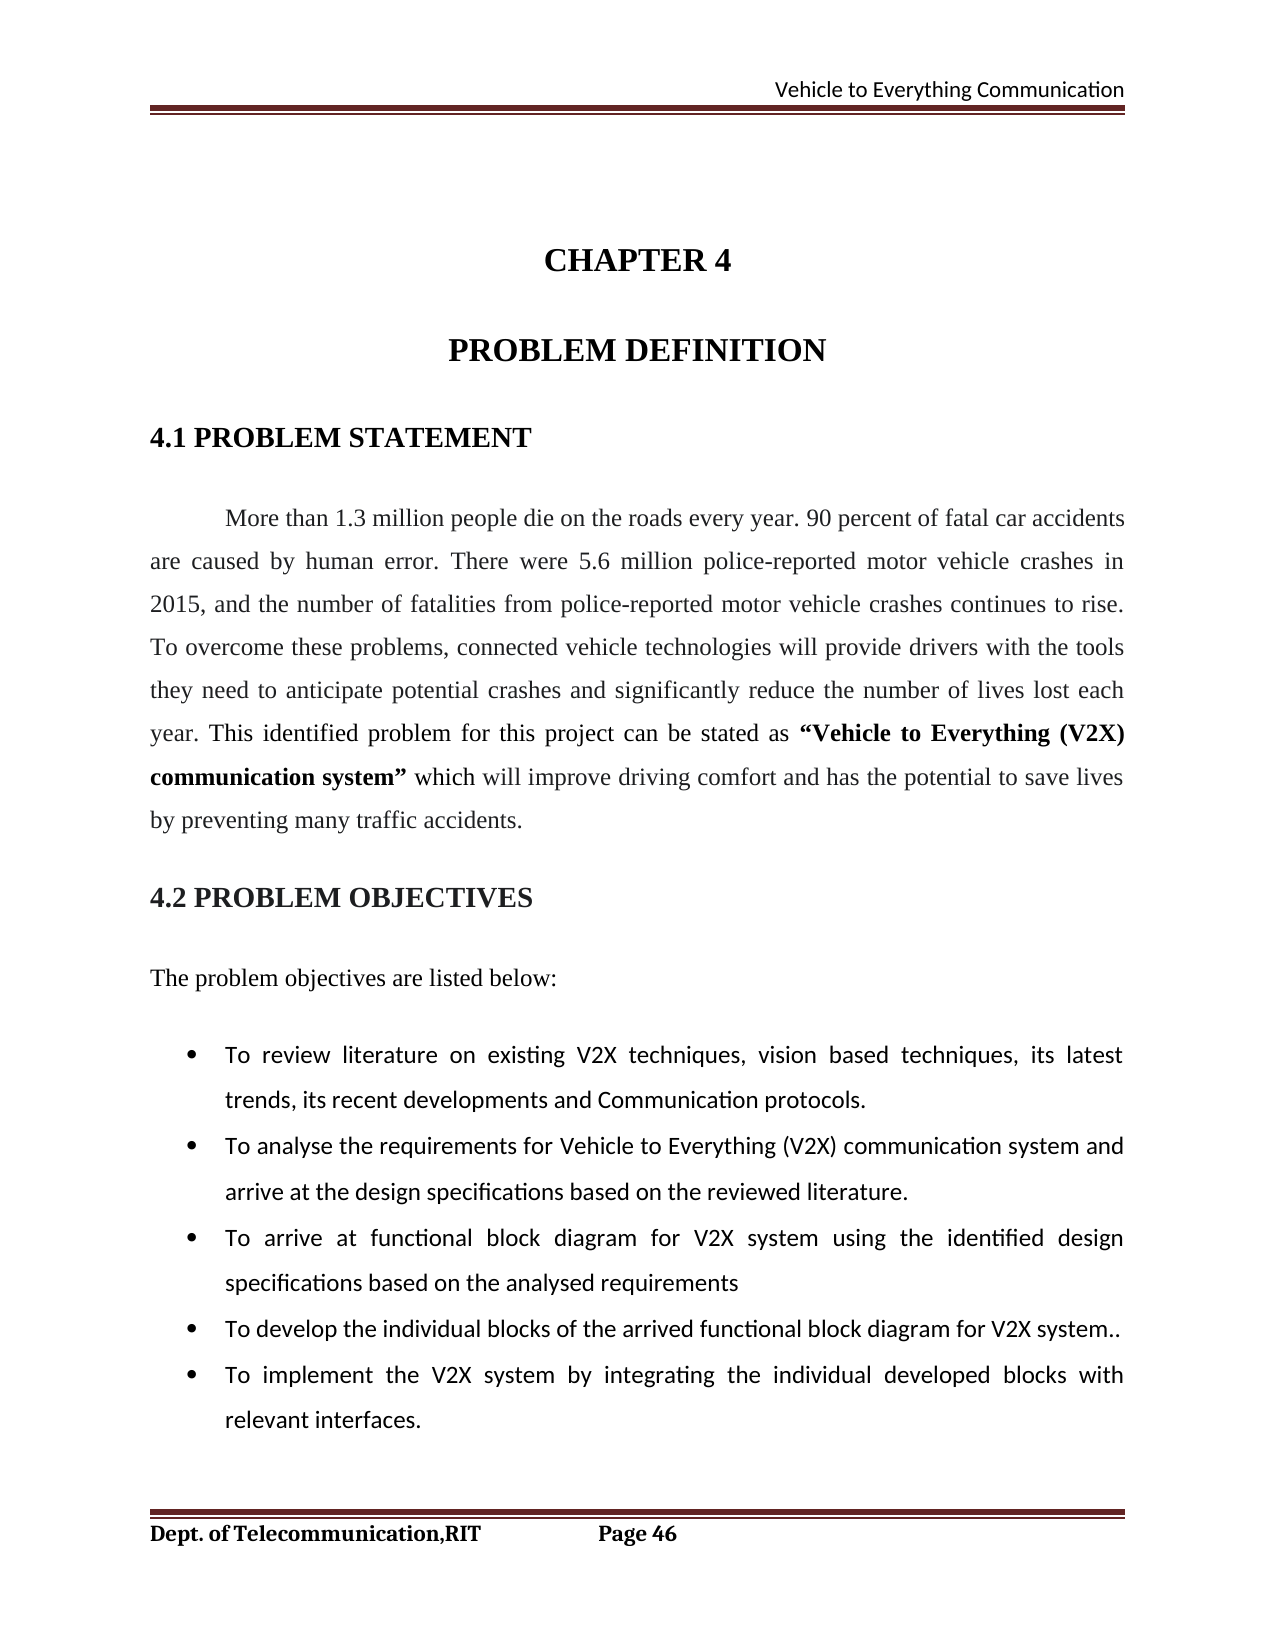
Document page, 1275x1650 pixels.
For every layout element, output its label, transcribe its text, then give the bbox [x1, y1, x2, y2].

list To develop the individual blocks of the arrived functional block diagram for V2X system.. [187, 1313, 1125, 1344]
list To arrive at functional block diagram for V2X system using the identified design specifications based on the analysed requirements [187, 1222, 1125, 1298]
text PROBLEM DEFINITION [150, 330, 1125, 368]
text The problem objectives are listed below: [150, 963, 1125, 992]
text More than 1.3 million people die on the roads every year. 90 percent of fatal car accidents are caused by human error. There were 5.6 million police-reported motor vehicle crashes in 2015, and the number of fatalities from police-reported motor vehicle crashes continues to rise. To overcome these problems, connected vehicle technologies will provide drivers with the tools they need to anticipate potential crashes and significantly reduce the number of lives lost each year. This identified problem for this project can be stated as “Vehicle to Everything (V2X) communication system” which will improve driving comfort and has the potential to save lives by preventing many traffic accidents. [150, 503, 1125, 833]
list To review literature on existing V2X techniques, vision based techniques, its latest trends, its recent developments and Communication protocols. [187, 1039, 1125, 1115]
text 4.2 PROBLEM OBJECTIVES [150, 880, 1125, 914]
text CHAPTER 4 [150, 240, 1125, 278]
list To implement the V2X system by integrating the individual developed blocks with relevant interfaces. [187, 1359, 1125, 1435]
list To analyse the requirements for Vehicle to Everything (V2X) communication system and arrive at the design specifications based on the reviewed literature. [187, 1130, 1125, 1206]
text 4.1 PROBLEM STATEMENT [150, 420, 1125, 453]
